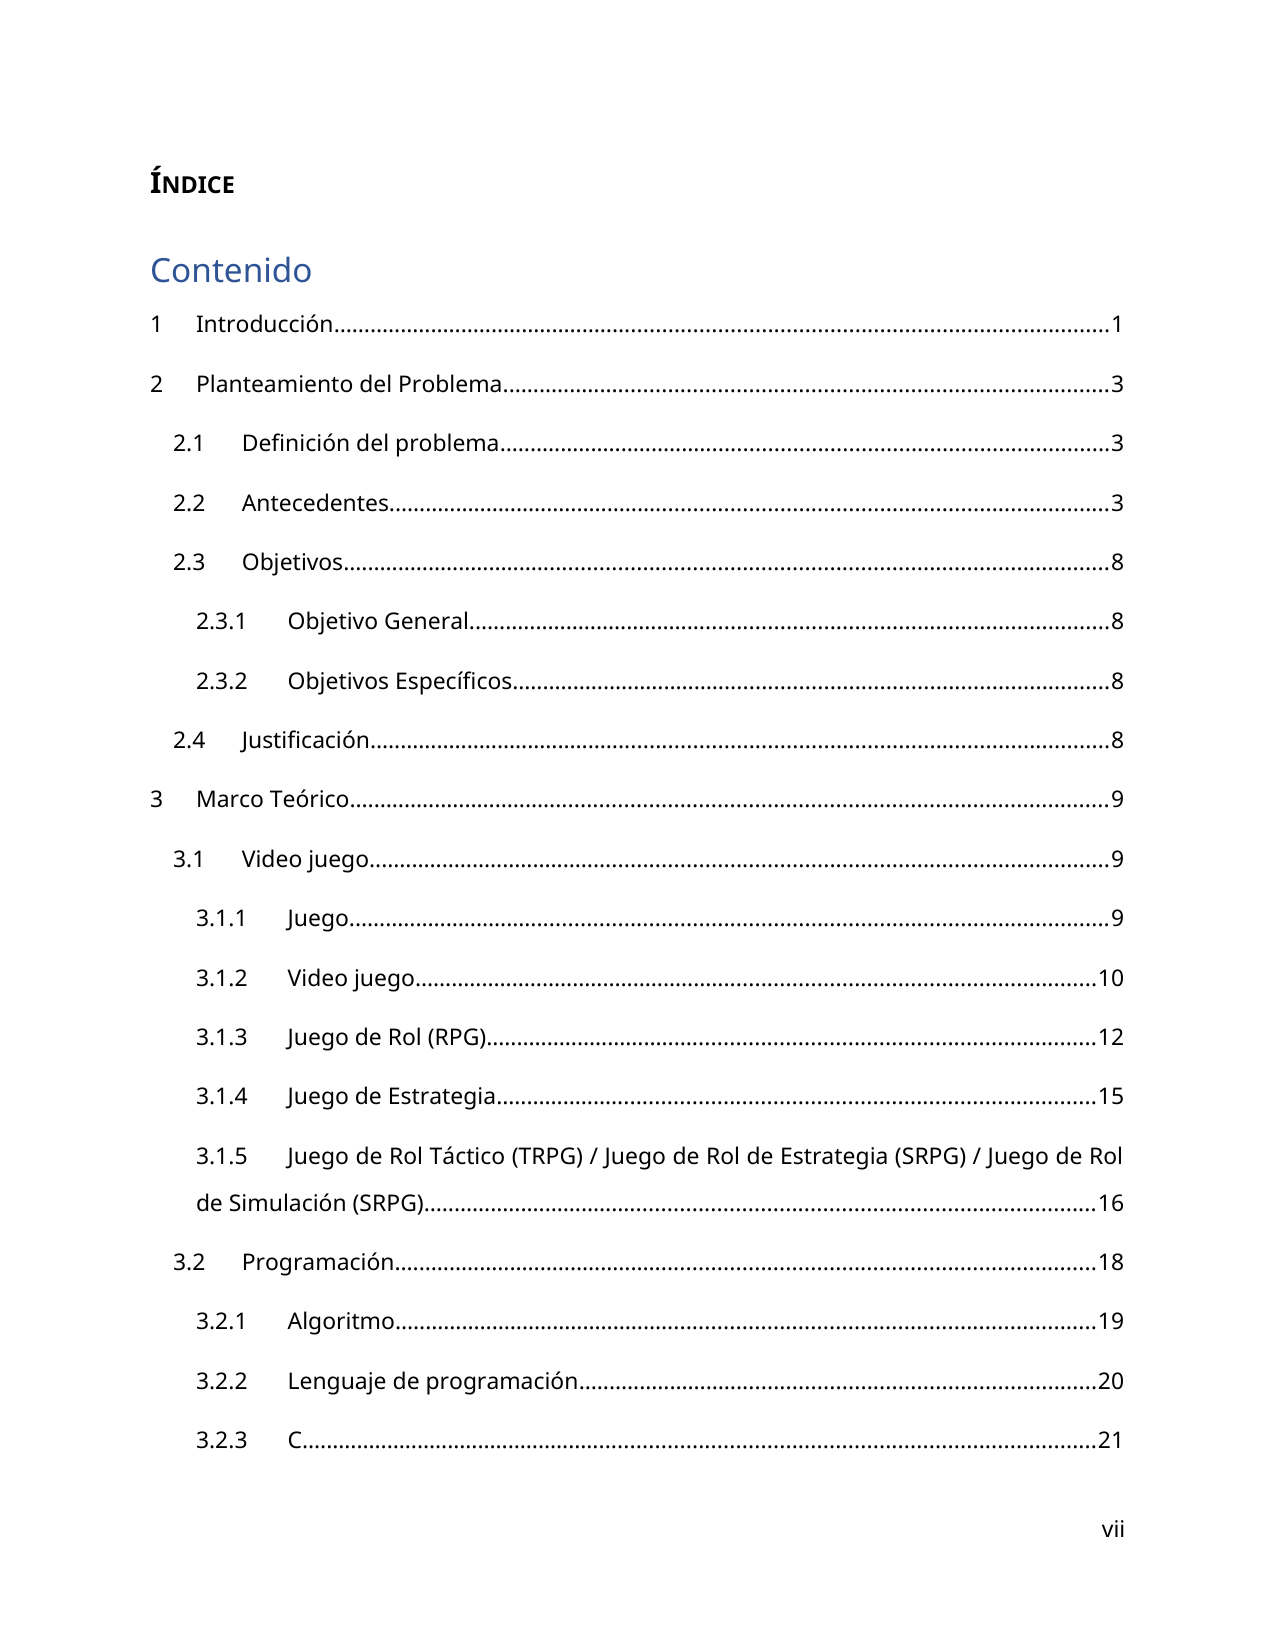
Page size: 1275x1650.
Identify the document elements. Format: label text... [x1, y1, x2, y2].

title Índice [150, 162, 1125, 202]
